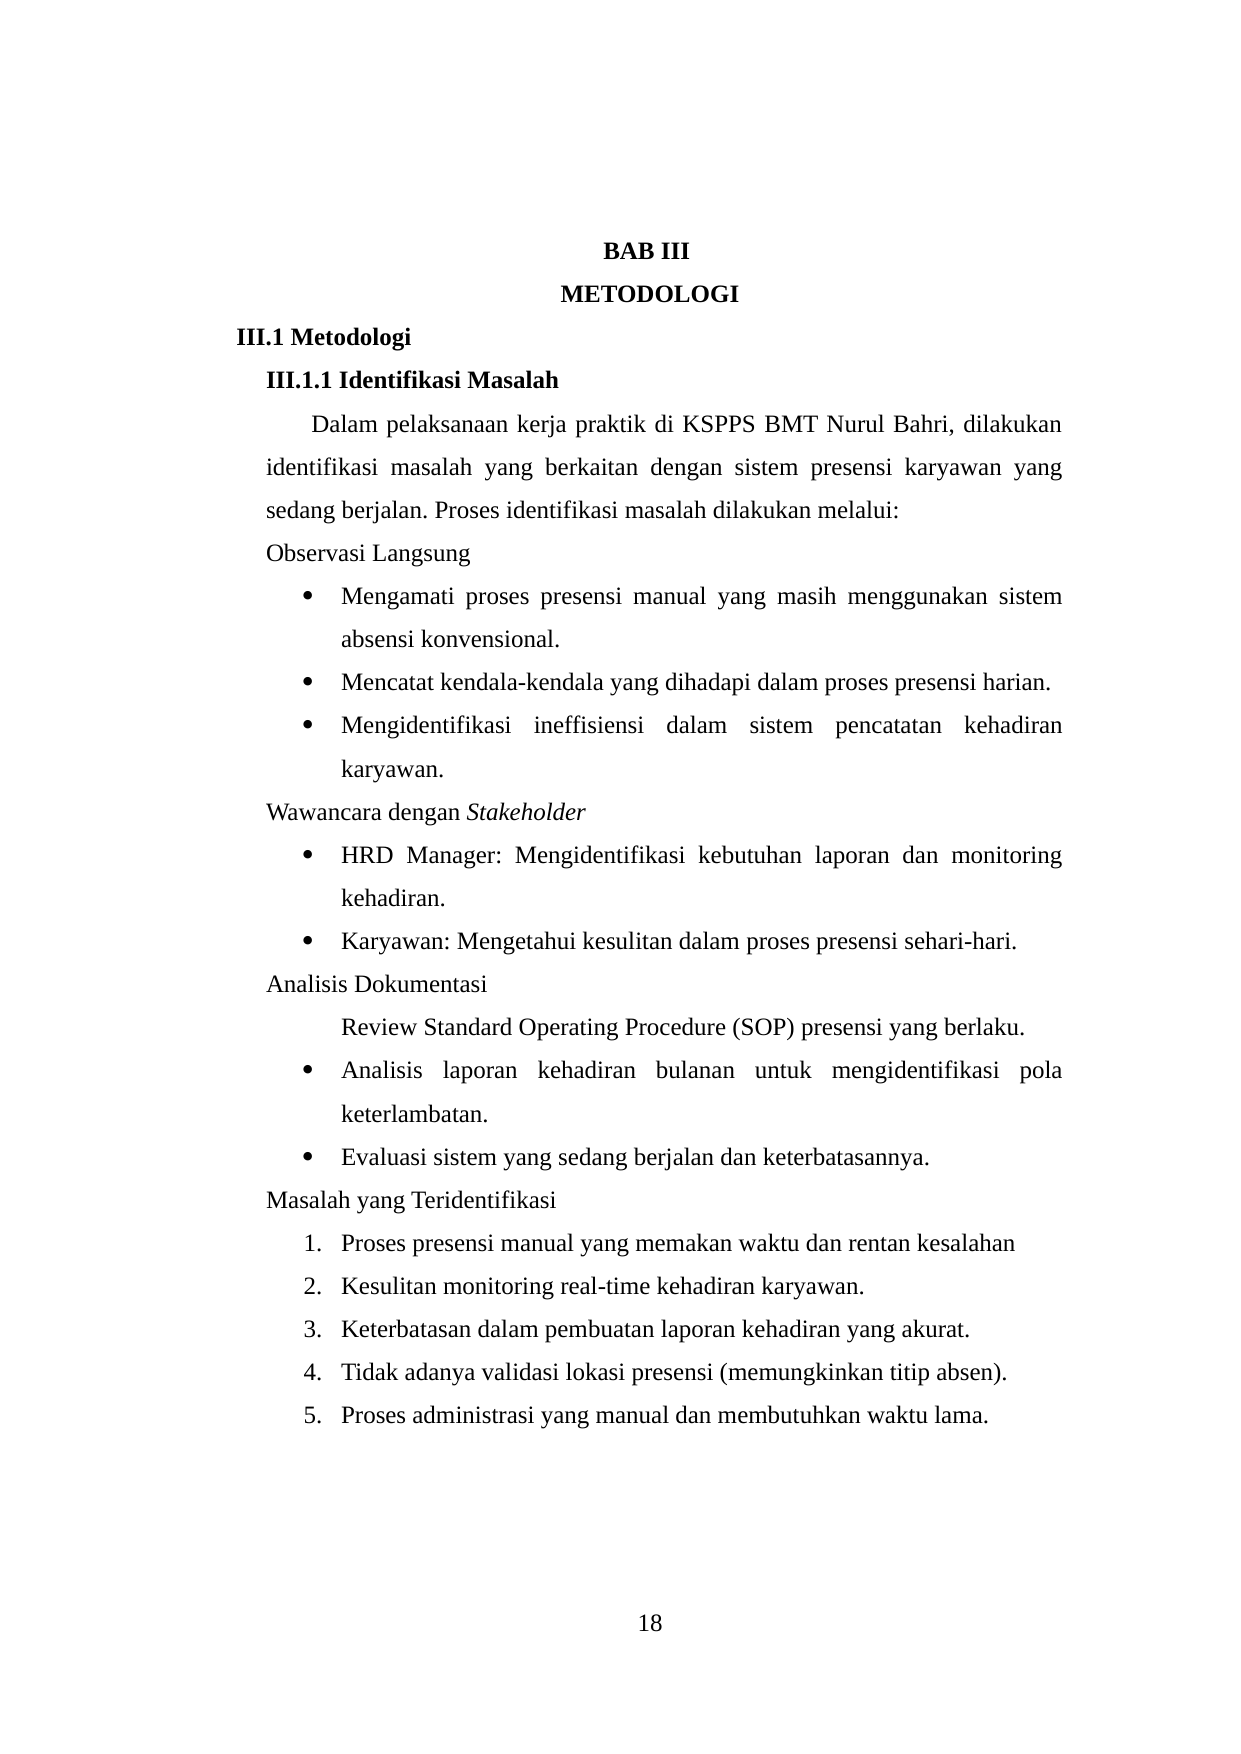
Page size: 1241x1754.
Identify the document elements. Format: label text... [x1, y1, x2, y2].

text Masalah yang Teridentifikasi [236, 1185, 1063, 1214]
list Keterbatasan dalam pembuatan laporan kehadiran yang akurat. [303, 1314, 1063, 1343]
text Metodologi [236, 322, 1063, 351]
list Tidak adanya validasi lokasi presensi (memungkinkan titip absen). [303, 1357, 1063, 1386]
list Kesulitan monitoring real-time kehadiran karyawan. [303, 1271, 1063, 1300]
list Evaluasi sistem yang sedang berjalan dan keterbatasannya. [303, 1142, 1063, 1171]
text Wawancara dengan Stakeholder [236, 797, 1063, 826]
text Review Standard Operating Procedure (SOP) presensi yang berlaku. [341, 1012, 1063, 1041]
list Analisis laporan kehadiran bulanan untuk mengidentifikasi pola keterlambatan. [303, 1056, 1063, 1127]
list Mengamati proses presensi manual yang masih menggunakan sistem absensi konvensional. [303, 581, 1063, 653]
list HRD Manager: Mengidentifikasi kebutuhan laporan dan monitoring kehadiran. [303, 840, 1063, 912]
text METODOLOGI [236, 236, 1063, 308]
list Proses presensi manual yang memakan waktu dan rentan kesalahan [303, 1228, 1063, 1257]
text Observasi Langsung [236, 538, 1063, 567]
list Karyawan: Mengetahui kesulitan dalam proses presensi sehari-hari. [303, 926, 1063, 955]
text Dalam pelaksanaan kerja praktik di KSPPS BMT Nurul Bahri, dilakukan identifikasi masalah yang berkaitan dengan sistem presensi karyawan yang sedang berjalan. Proses identifikasi masalah dilakukan melalui: [266, 409, 1063, 524]
text Identifikasi Masalah [266, 366, 1063, 394]
text Analisis Dokumentasi [236, 969, 1063, 998]
list Mengidentifikasi ineffisiensi dalam sistem pencatatan kehadiran karyawan. [303, 711, 1063, 782]
list Proses administrasi yang manual dan membutuhkan waktu lama. [303, 1401, 1063, 1429]
list Mencatat kendala-kendala yang dihadapi dalam proses presensi harian. [303, 667, 1063, 696]
